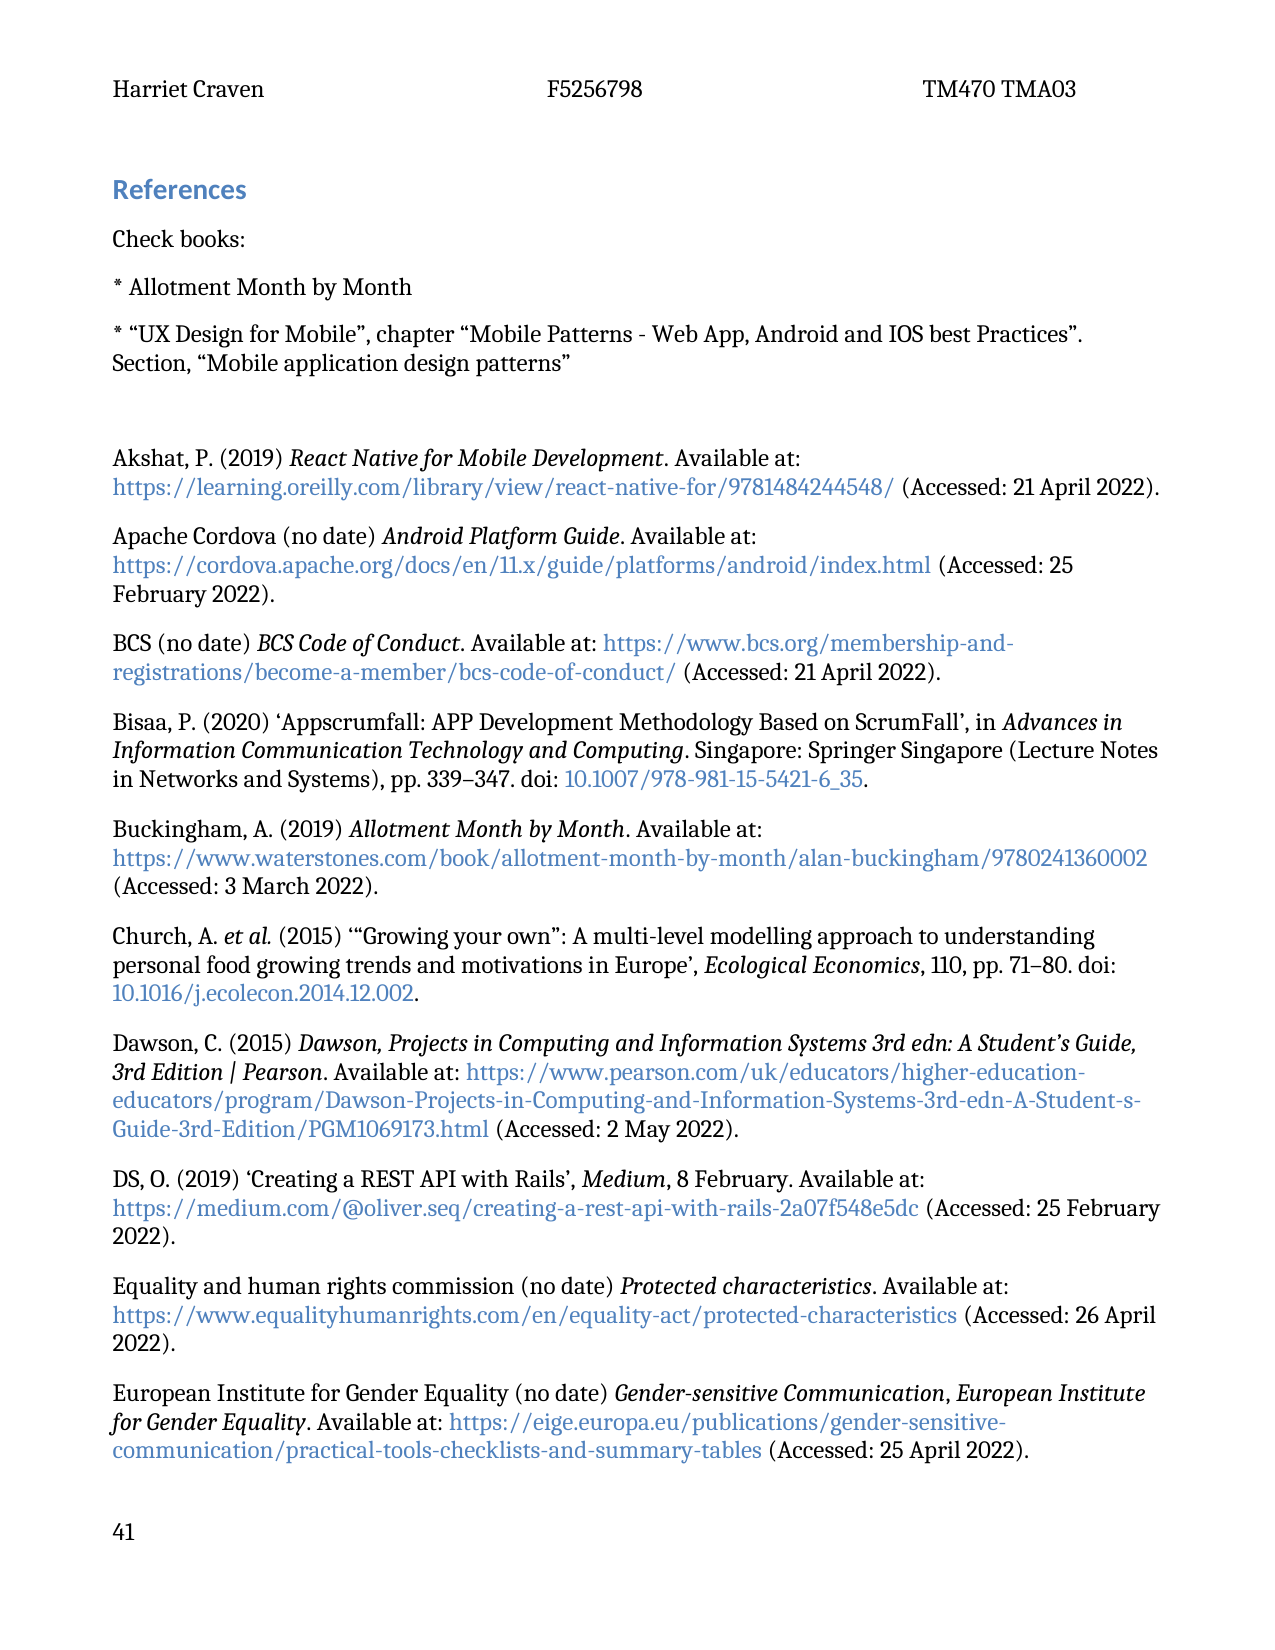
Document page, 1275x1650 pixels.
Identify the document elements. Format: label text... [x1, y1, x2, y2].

text Dawson, C. (2015) Dawson, Projects in Computing and Information Systems 3rd edn: A Student’s Guide, 3rd Edition | Pearson. Available at: https://www.pearson.com/uk/educators/higher-education-educators/program/Dawson-Projects-in-Computing-and-Information-Systems-3rd-edn-A-Student-s-Guide-3rd-Edition/PGM1069173.html (Accessed: 2 May 2022). [112, 1029, 1162, 1144]
text * “UX Design for Mobile”, chapter “Mobile Patterns - Web App, Android and IOS best Practices”. Section, “Mobile application design patterns” [112, 320, 1162, 378]
subtitle References [112, 171, 1162, 206]
text * Allotment Month by Month [112, 273, 1162, 301]
text Check books: [112, 225, 1162, 254]
text European Institute for Gender Equality (no date) Gender-sensitive Communication, European Institute for Gender Equality. Available at: https://eige.europa.eu/publications/gender-sensitive-communication/practical-tools-checklists-and-summary-tables (Accessed: 25 April 2022). [112, 1379, 1162, 1465]
text Equality and human rights commission (no date) Protected characteristics. Available at: https://www.equalityhumanrights.com/en/equality-act/protected-characteristics (Accessed: 26 April 2022). [112, 1272, 1162, 1358]
text BCS (no date) BCS Code of Conduct. Available at: https://www.bcs.org/membership-and-registrations/become-a-member/bcs-code-of-conduct/ (Accessed: 21 April 2022). [112, 629, 1162, 687]
text Akshat, P. (2019) React Native for Mobile Development. Available at: https://learning.oreilly.com/library/view/react-native-for/9781484244548/ (Accessed: 21 April 2022). [112, 444, 1162, 501]
text Church, A. et al. (2015) ‘“Growing your own”: A multi-level modelling approach to understanding personal food growing trends and motivations in Europe’, Ecological Economics, 110, pp. 71–80. doi: 10.1016/j.ecolecon.2014.12.002. [112, 922, 1162, 1008]
text DS, O. (2019) ‘Creating a REST API with Rails’, Medium, 8 February. Available at: https://medium.com/@oliver.seq/creating-a-rest-api-with-rails-2a07f548e5dc (Accessed: 25 February 2022). [112, 1165, 1162, 1251]
text Bisaa, P. (2020) ‘Appscrumfall: APP Development Methodology Based on ScrumFall’, in Advances in Information Communication Technology and Computing. Singapore: Springer Singapore (Lecture Notes in Networks and Systems), pp. 339–347. doi: 10.1007/978-981-15-5421-6_35. [112, 708, 1162, 794]
text Apache Cordova (no date) Android Platform Guide. Available at: https://cordova.apache.org/docs/en/11.x/guide/platforms/android/index.html (Accessed: 25 February 2022). [112, 522, 1162, 608]
text Buckingham, A. (2019) Allotment Month by Month. Available at: https://www.waterstones.com/book/allotment-month-by-month/alan-buckingham/9780241360002 (Accessed: 3 March 2022). [112, 815, 1162, 901]
